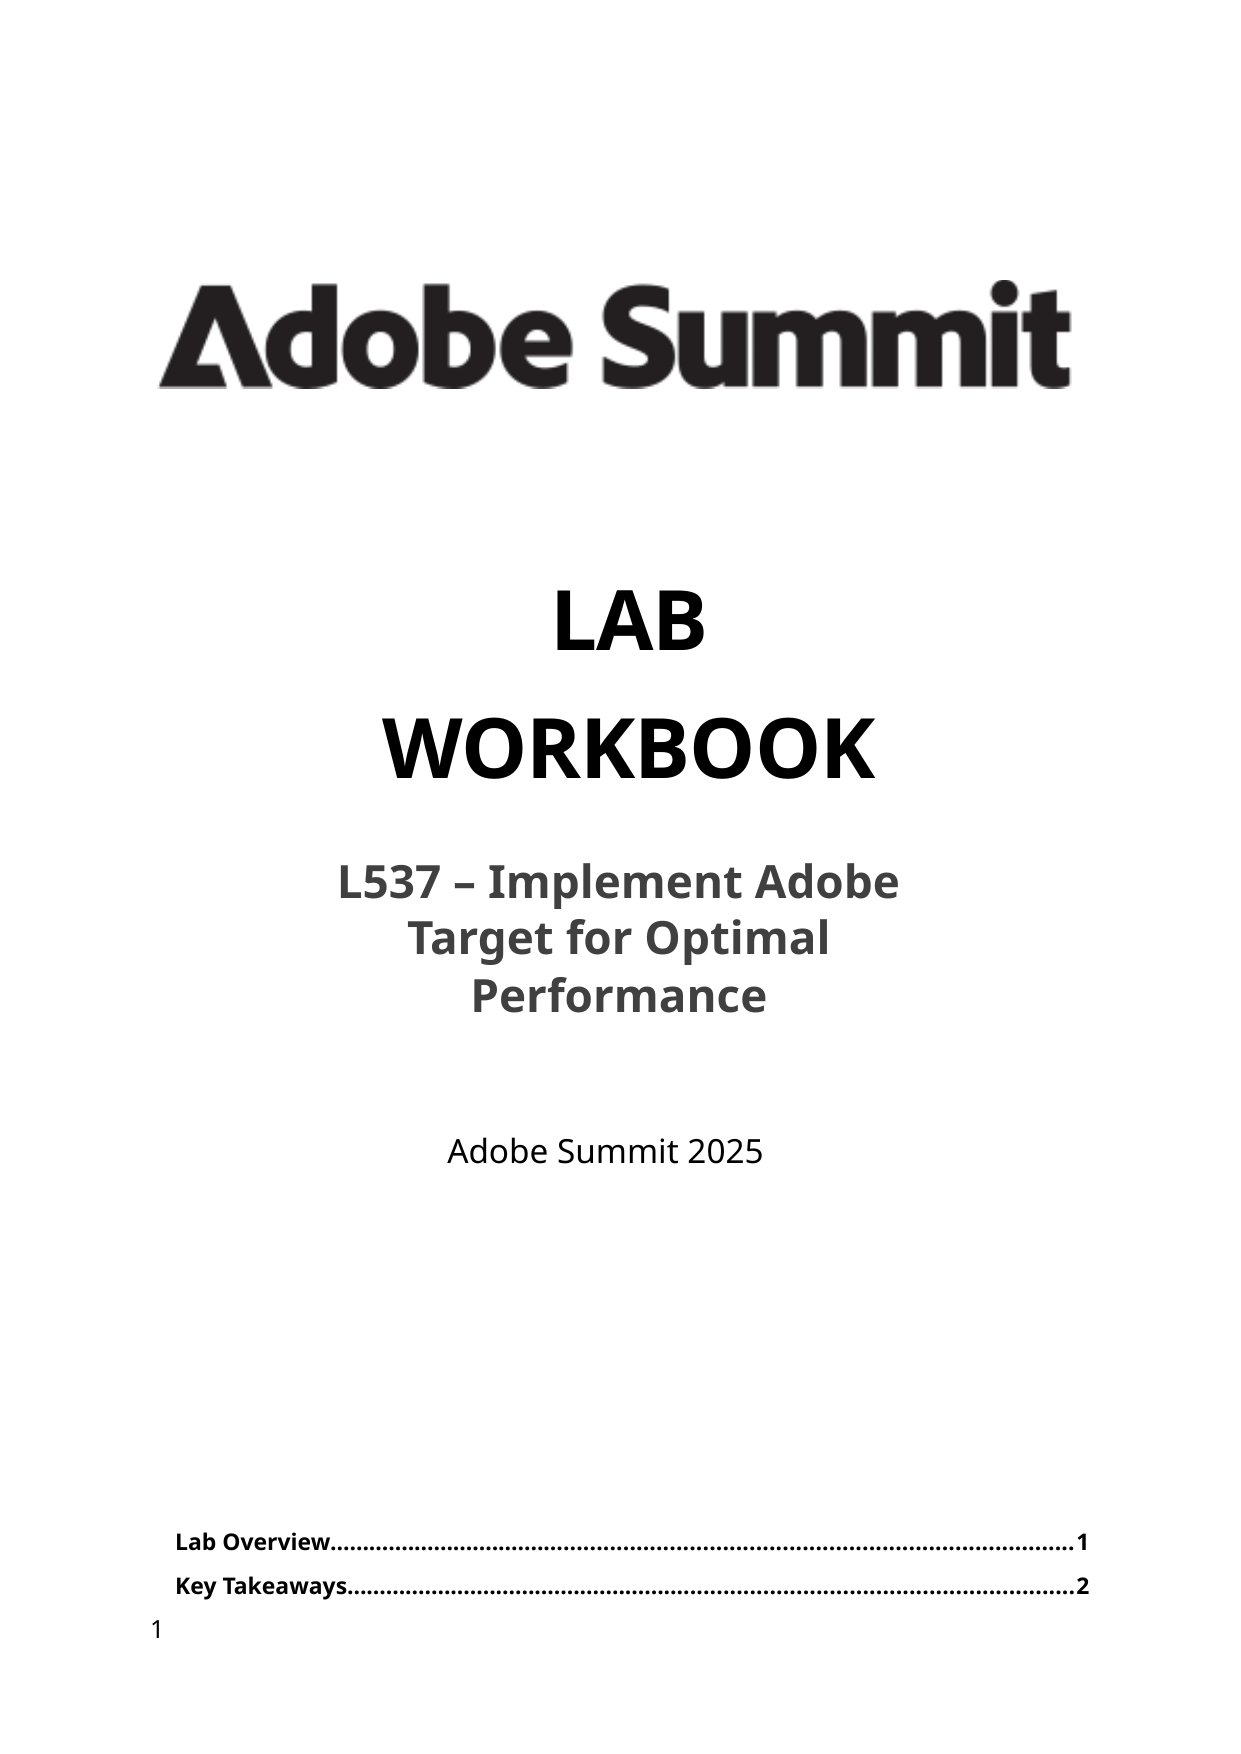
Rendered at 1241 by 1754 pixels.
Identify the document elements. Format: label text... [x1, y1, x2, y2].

text Adobe Summit 2025 [289, 1128, 921, 1173]
picture [156, 280, 1074, 389]
title LAB WORKBOOK [375, 561, 884, 803]
text L537 – Implement Adobe Target for Optimal Performance [296, 853, 940, 1025]
